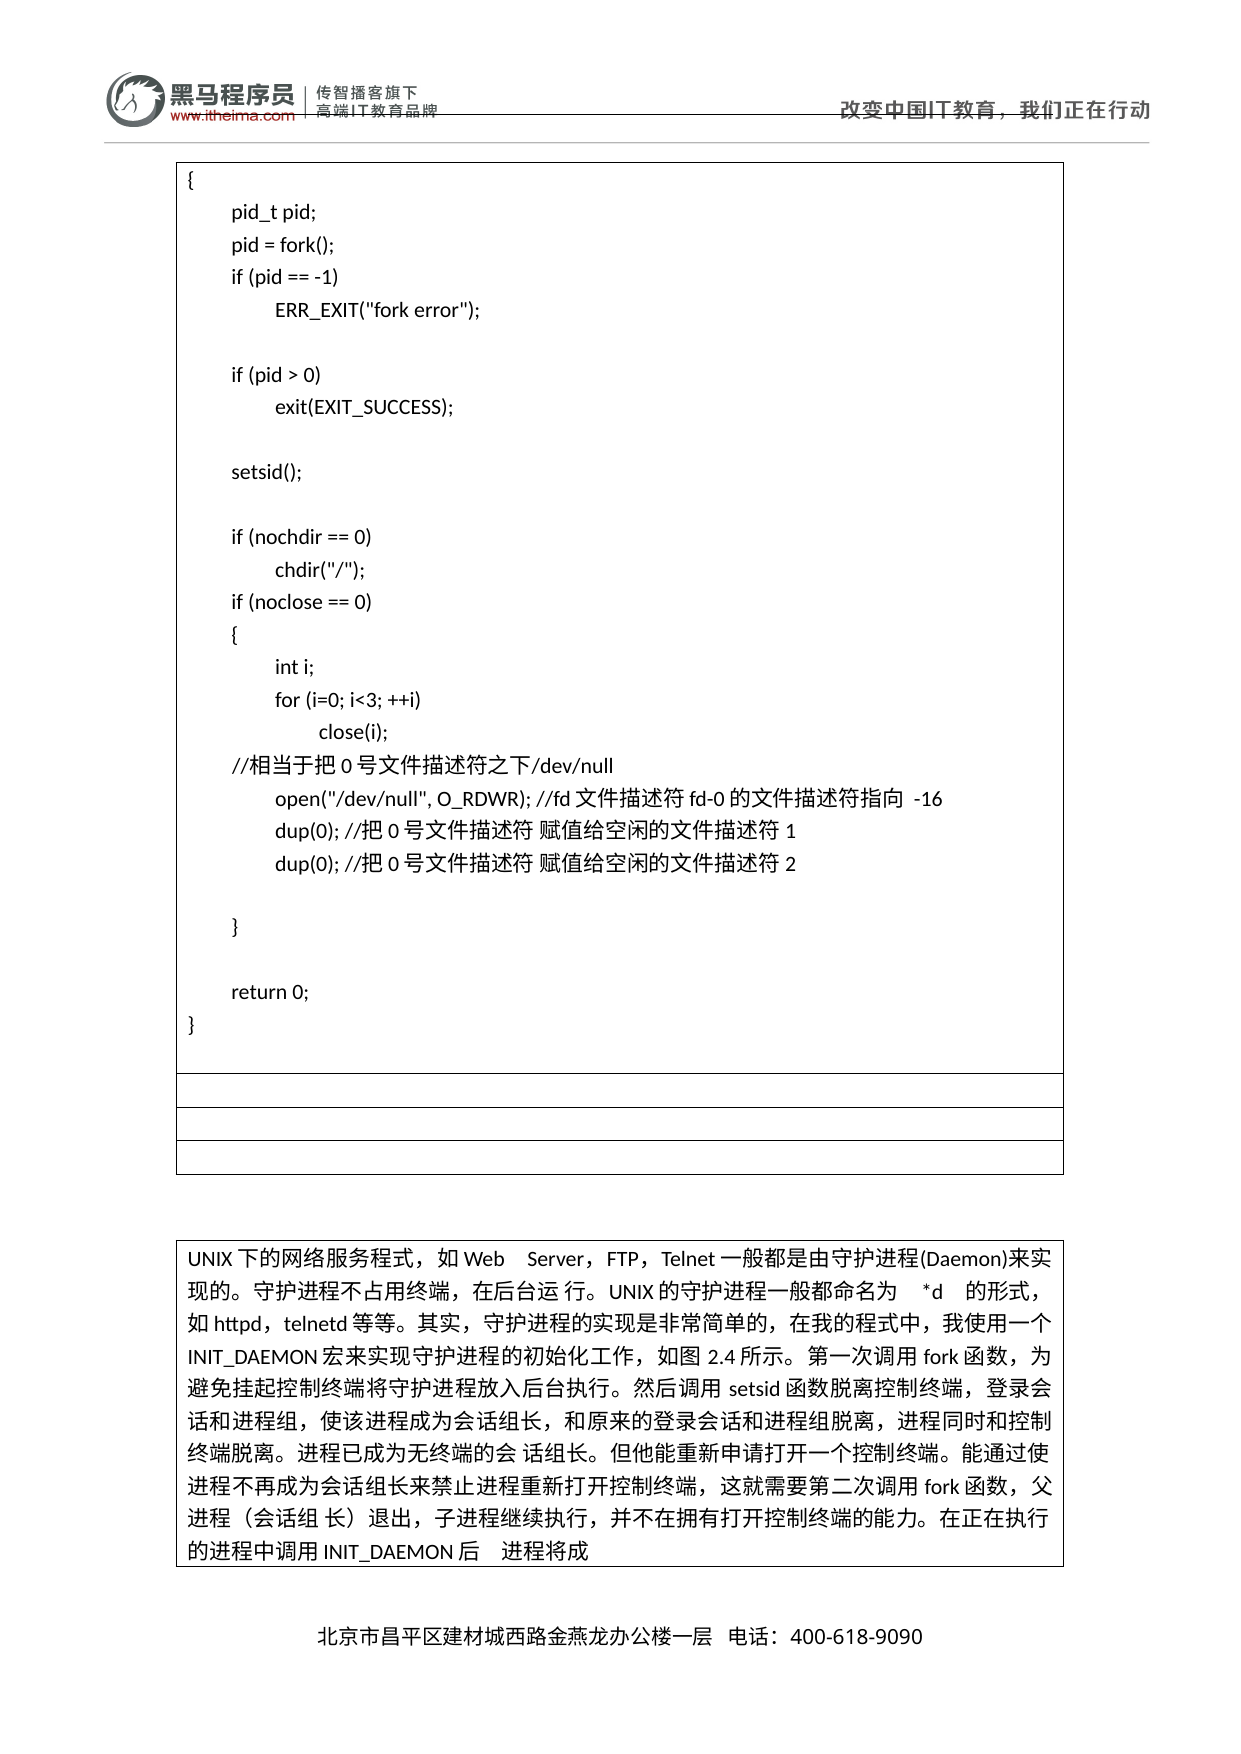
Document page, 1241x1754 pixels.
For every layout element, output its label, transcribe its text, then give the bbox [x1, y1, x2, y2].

table_cell [177, 1108, 1063, 1140]
table_cell [177, 1074, 1063, 1107]
table_cell [177, 1141, 1063, 1174]
picture [0, 1, 1241, 151]
table_header UNIX下的网络服务程式，如Web Server，FTP，Telnet一般都是由守护进程(Daemon)来实现的。守护进程不占用终端，在后台运 行。UNIX的守护进程一般都命名为 *d 的形式，如httpd，telnetd等等。其实，守护进程的实现是非常简单的，在我的程式中，我使用一个 INIT_DAEMON宏来实现守护进程的初始化工作，如图2.4所示。第一次调用fork函数，为避免挂起控制终端将守护进程放入后台执行。然后调用 setsid函数脱离控制终端，登录会话和进程组，使该进程成为会话组长，和原来的登录会话和进程组脱离，进程同时和控制终端脱离。进程已成为无终端的会 话组长。但他能重新申请打开一个控制终端。能通过使进程不再成为会话组长来禁止进程重新打开控制终端，这就需要第二次调用fork函数，父进程（会话组 长）退出，子进程继续执行，并不在拥有打开控制终端的能力。在正在执行的进程中调用INIT_DAEMON后 进程将成 [177, 1241, 1063, 1566]
